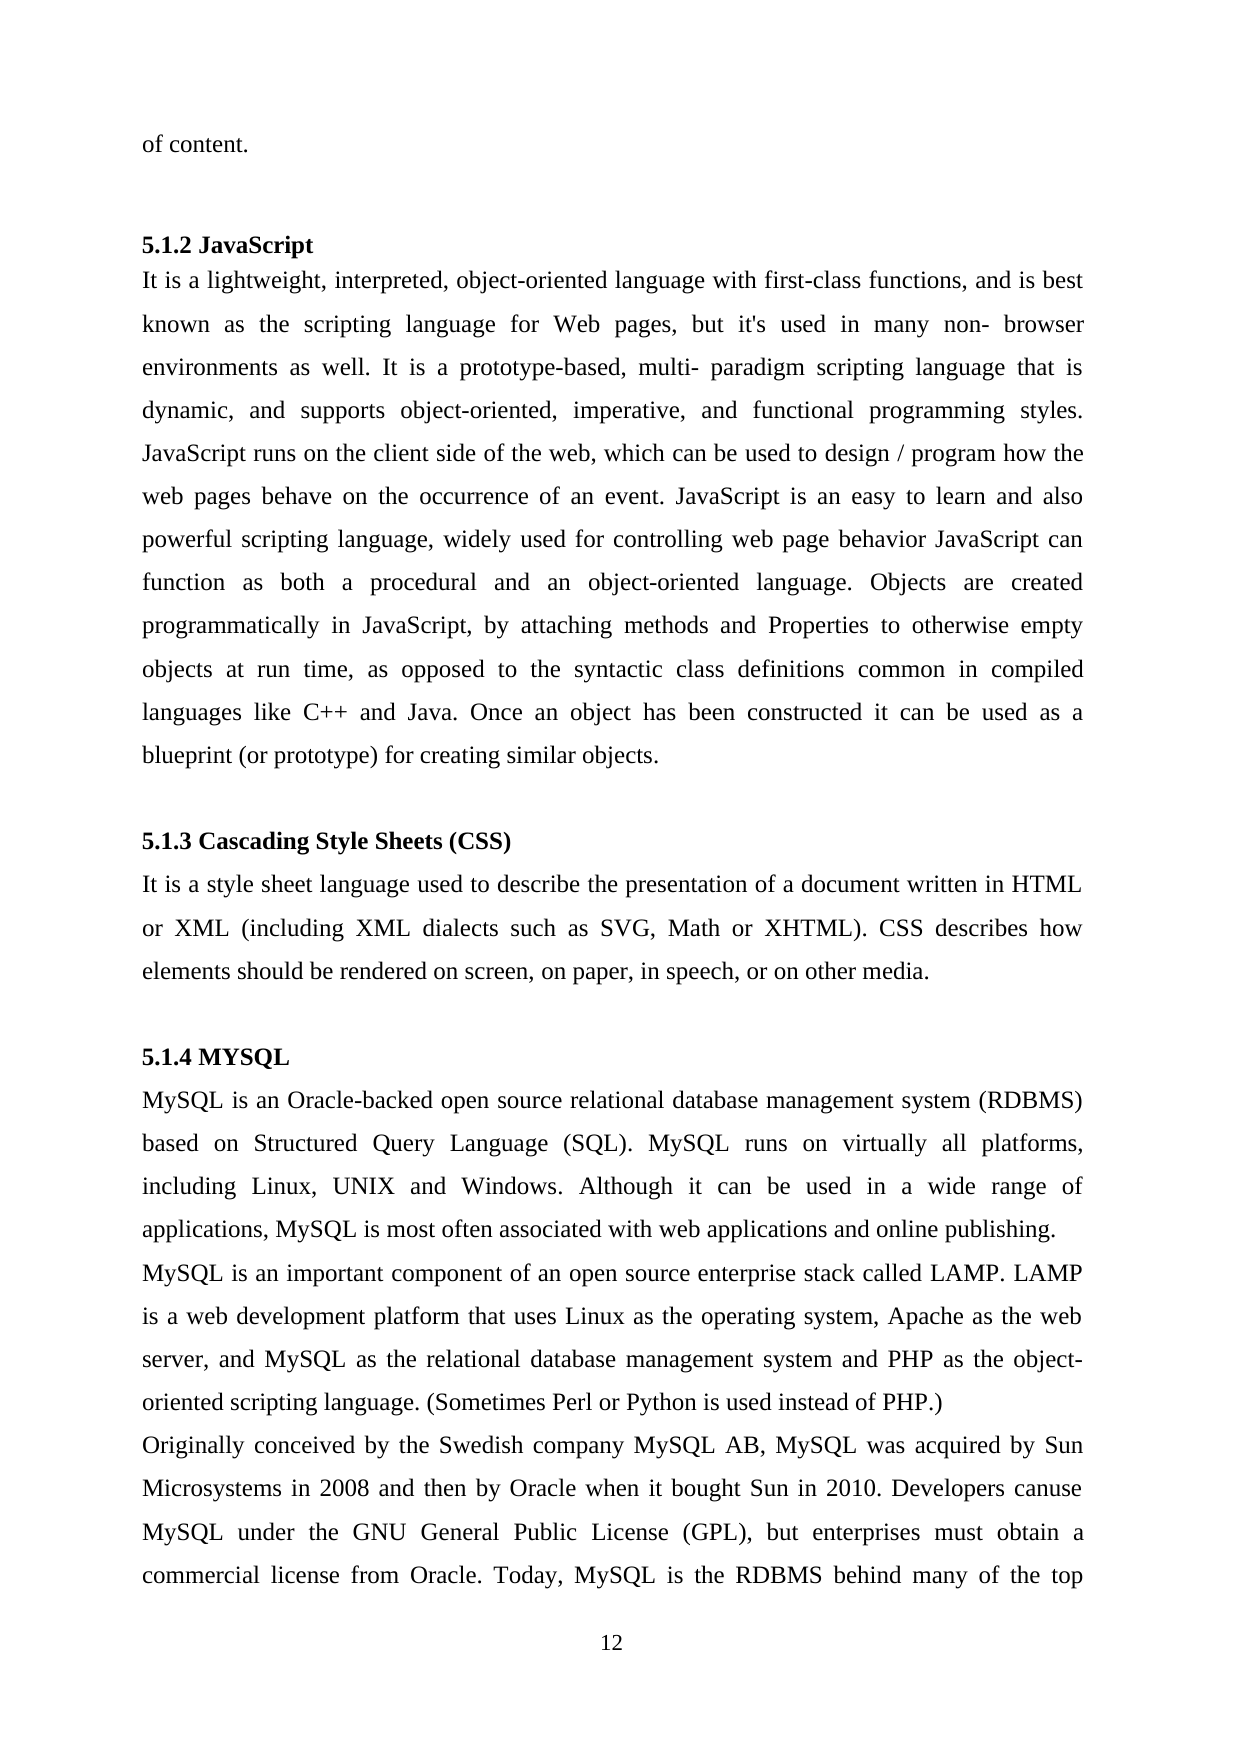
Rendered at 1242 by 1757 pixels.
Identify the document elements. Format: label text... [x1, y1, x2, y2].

subtitle MYSQL [142, 1042, 1173, 1071]
subtitle Cascading Style Sheets (CSS) [142, 826, 1173, 855]
subtitle JavaScript [142, 230, 1173, 258]
text It is a lightweight, interpreted, object-oriented language with first-class functions, and is best known as the scripting language for Web pages, but it's used in many non- browser environments as well. It is a prototype-based, multi- paradigm scripting language that is dynamic, and supports object-oriented, imperative, and functional programming styles. JavaScript runs on the client side of the web, which can be used to design / program how the web pages behave on the occurrence of an event. JavaScript is an easy to learn and also powerful scripting language, widely used for controlling web page behavior JavaScript can function as both a procedural and an object-oriented language. Objects are created programmatically in JavaScript, by attaching methods and Properties to otherwise empty objects at run time, as opposed to the syntactic class definitions common in compiled languages like C++ and Java. Once an object has been constructed it can be used as a blueprint (or prototype) for creating similar objects. [142, 266, 1084, 769]
text MySQL is an important component of an open source enterprise stack called LAMP. LAMP is a web development platform that uses Linux as the operating system, Apache as the web server, and MySQL as the relational database management system and PHP as the object- oriented scripting language. (Sometimes Perl or Python is used instead of PHP.) [142, 1258, 1084, 1416]
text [142, 129, 1084, 158]
text It is a style sheet language used to describe the presentation of a document written in HTML or XML (including XML dialects such as SVG, Math or XHTML). CSS describes how elements should be rendered on screen, on paper, in speech, or on other media. [142, 869, 1084, 984]
text MySQL is an Oracle-backed open source relational database management system (RDBMS) based on Structured Query Language (SQL). MySQL runs on virtually all platforms, including Linux, UNIX and Windows. Although it can be used in a wide range of applications, MySQL is most often associated with web applications and online publishing. [142, 1085, 1084, 1243]
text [142, 1430, 1084, 1588]
